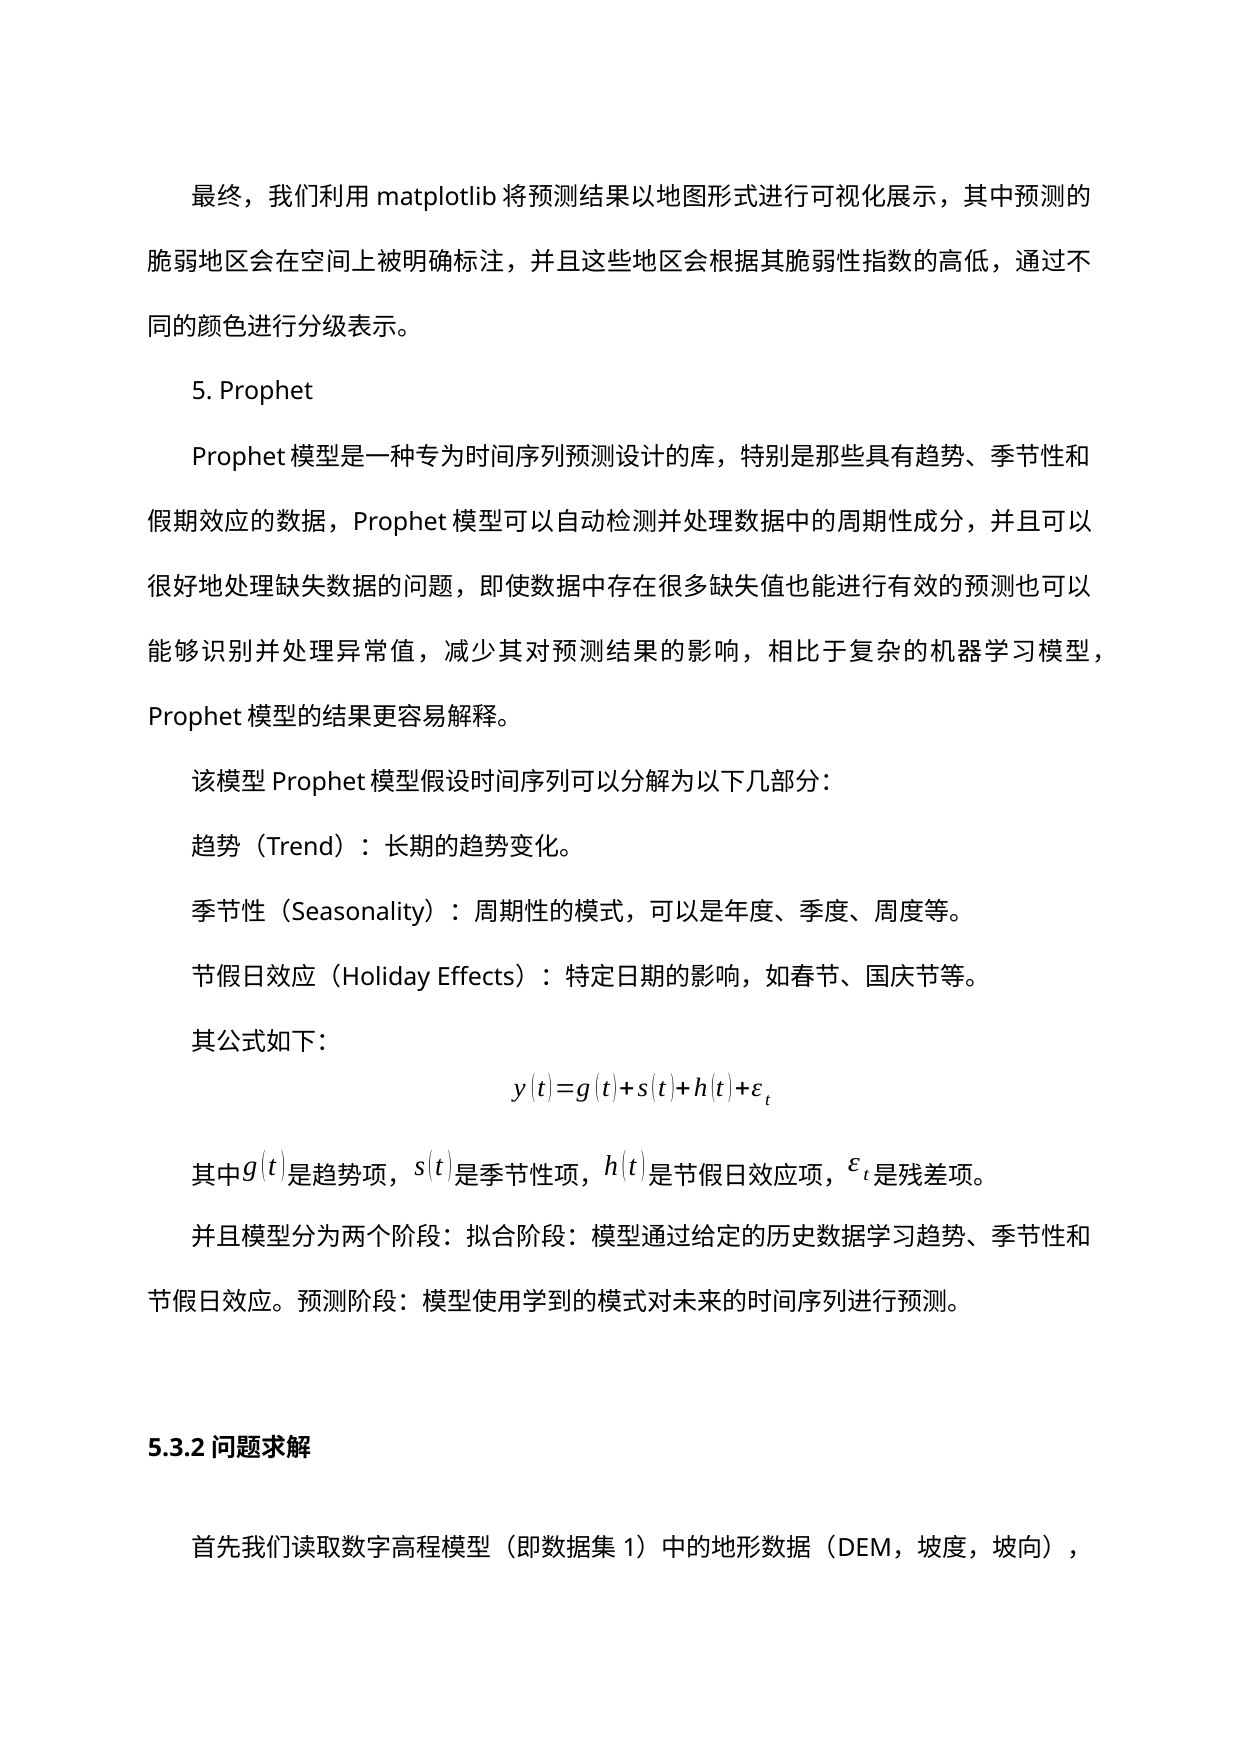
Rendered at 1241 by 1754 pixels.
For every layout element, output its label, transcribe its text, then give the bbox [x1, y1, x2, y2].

text 最终，我们利用matplotlib将预测结果以地图形式进行可视化展示，其中预测的脆弱地区会在空间上被明确标注，并且这些地区会根据其脆弱性指数的高低，通过不同的颜色进行分级表示。 [148, 162, 1092, 357]
text 该模型Prophet模型假设时间序列可以分解为以下几部分： [191, 747, 1092, 812]
list Prophet [148, 357, 1092, 422]
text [148, 1513, 1092, 1578]
text 节假日效应（Holiday Effects）：特定日期的影响，如春节、国庆节等。 [191, 942, 1092, 1007]
text 季节性（Seasonality）：周期性的模式，可以是年度、季度、周度等。 [191, 877, 1092, 942]
text Prophet模型是一种专为时间序列预测设计的库，特别是那些具有趋势、季节性和假期效应的数据，Prophet模型可以自动检测并处理数据中的周期性成分，并且可以很好地处理缺失数据的问题，即使数据中存在很多缺失值也能进行有效的预测也可以能够识别并处理异常值，减少其对预测结果的影响，相比于复杂的机器学习模型，Prophet模型的结果更容易解释。 [148, 422, 1092, 747]
text 其中是趋势项，是季节性项，是节假日效应项，是残差项。 [191, 1137, 1092, 1202]
text 并且模型分为两个阶段：拟合阶段：模型通过给定的历史数据学习趋势、季节性和节假日效应。预测阶段：模型使用学到的模式对未来的时间序列进行预测。 [148, 1202, 1092, 1332]
text 5.3.2 问题求解 [148, 1413, 1092, 1478]
text 趋势（Trend）：长期的趋势变化。 [191, 812, 1092, 877]
text 其公式如下： [191, 1007, 1092, 1072]
